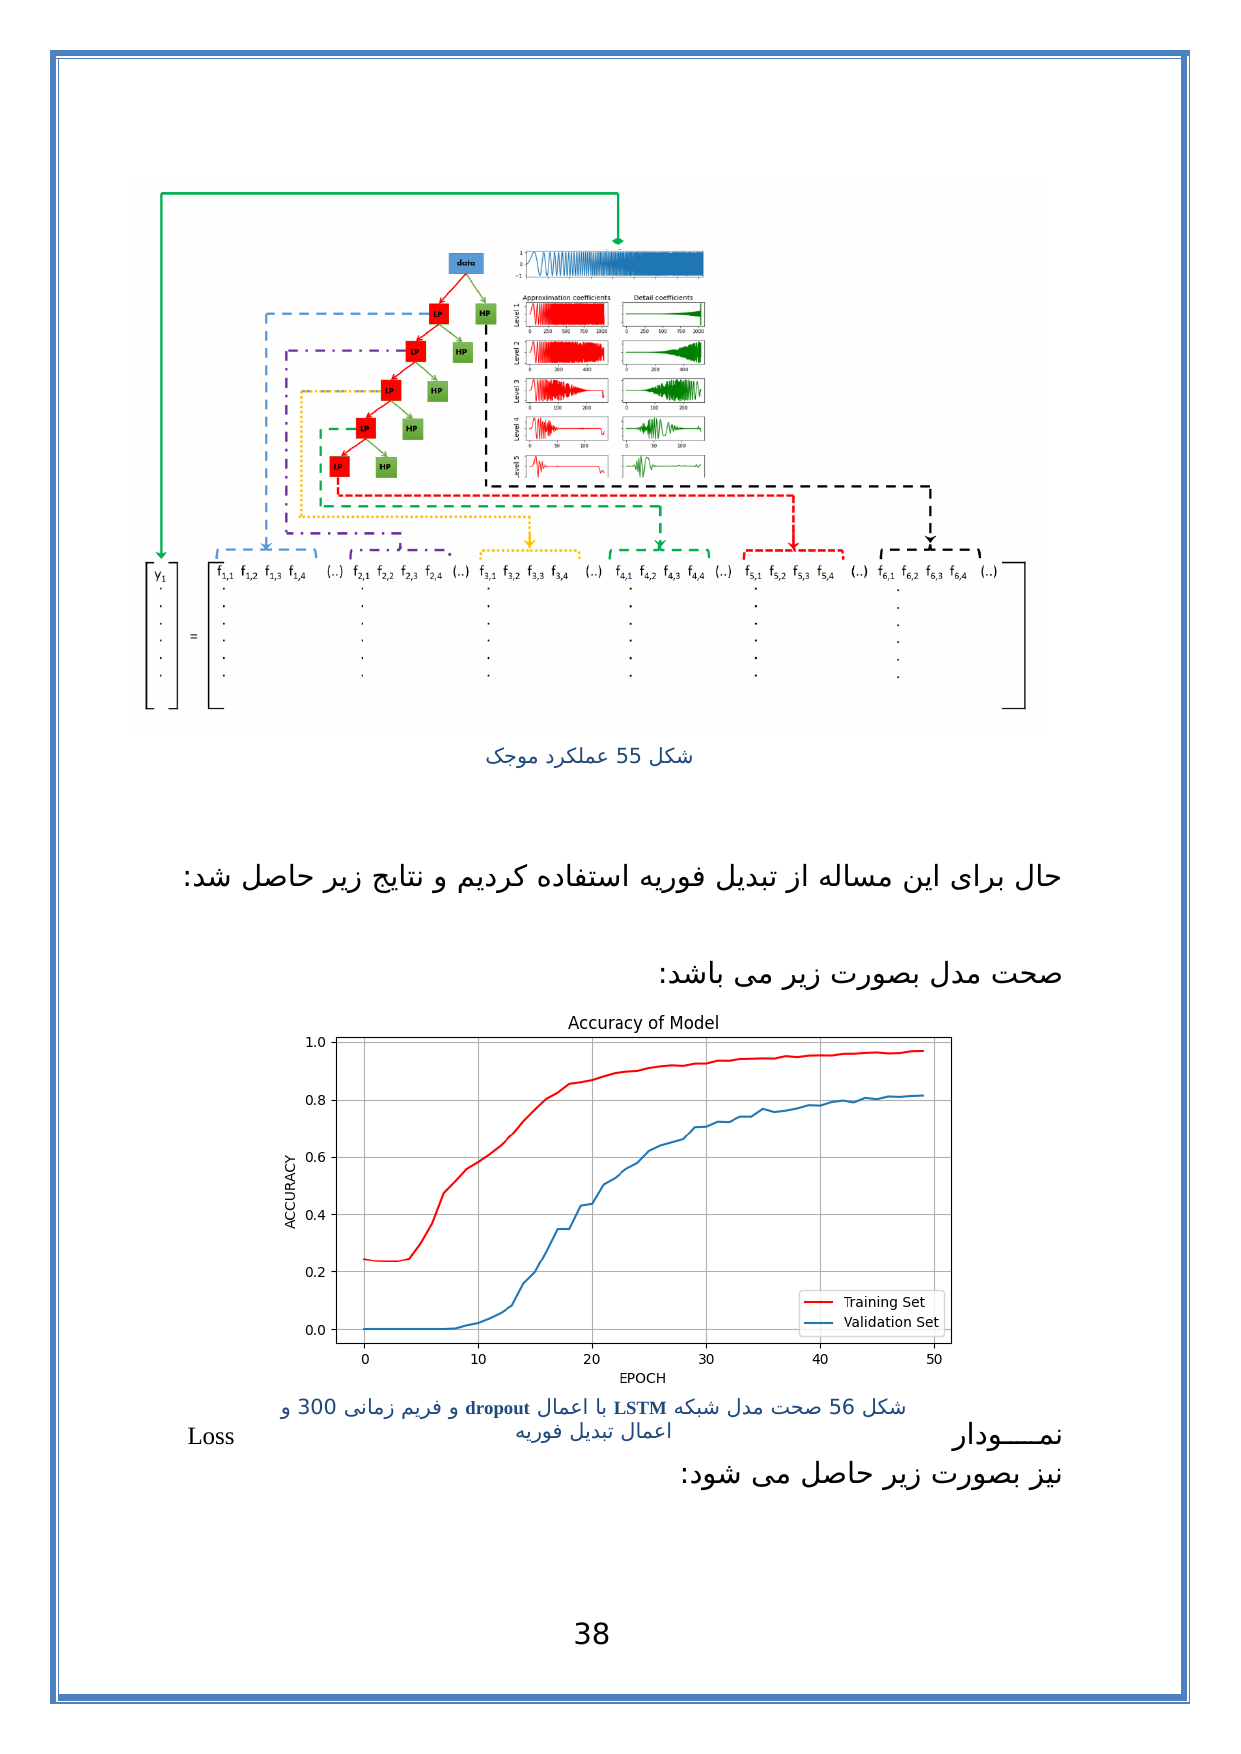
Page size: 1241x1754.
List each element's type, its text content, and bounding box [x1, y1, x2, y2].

text صحت مدل بصورت زیر می باشد: [150, 956, 1063, 990]
picture [132, 177, 1046, 735]
picture [280, 1009, 961, 1386]
text نمودار Loss نیز بصورت زیر حاصل می شود: [150, 1417, 1063, 1490]
text حال برای این مساله از تبدیل فوریه استفاده کردیم و نتایج زیر حاصل شد: [150, 859, 1063, 893]
